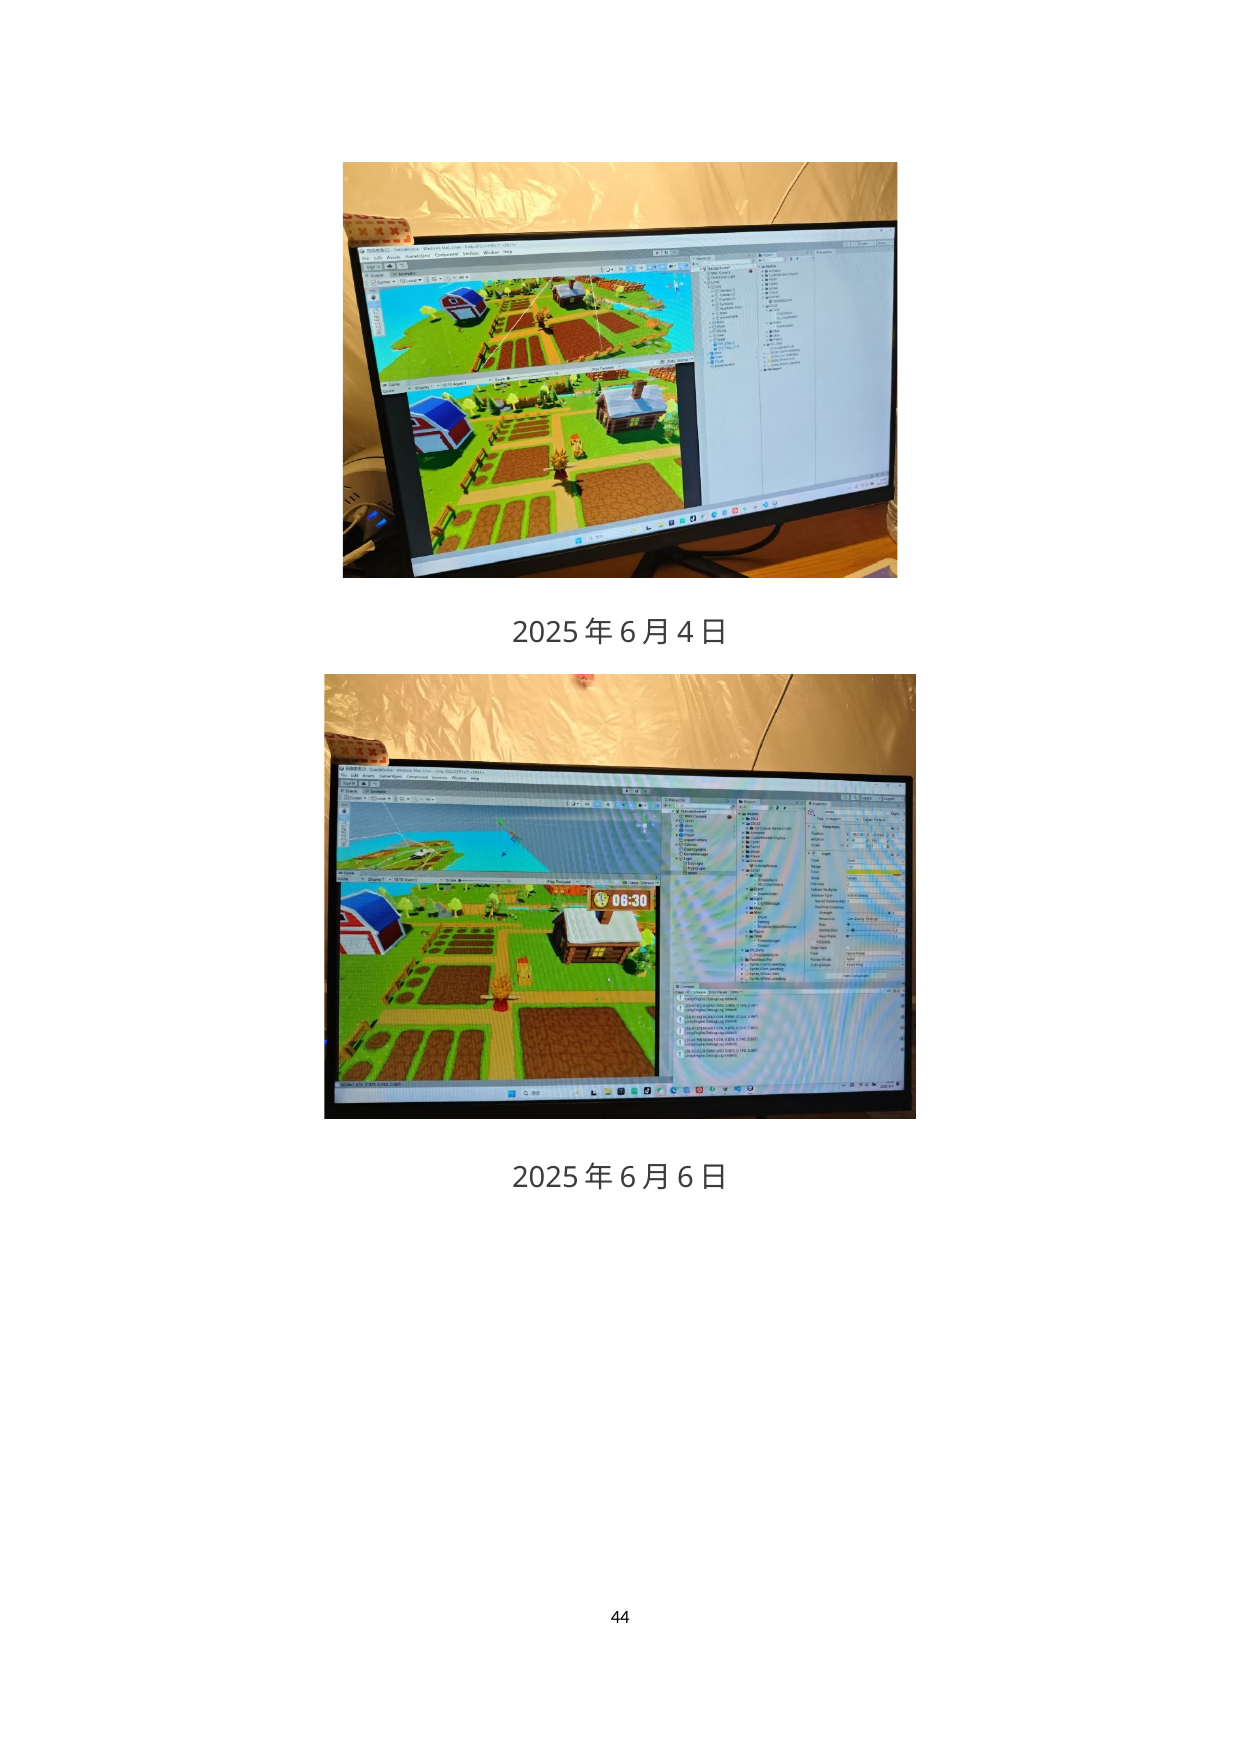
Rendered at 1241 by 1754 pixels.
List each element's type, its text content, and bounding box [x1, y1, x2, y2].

picture [342, 162, 898, 578]
text 2025年6月6日 [187, 1142, 1053, 1207]
text 2025年6月4日 [187, 597, 1053, 662]
picture [324, 674, 916, 1119]
